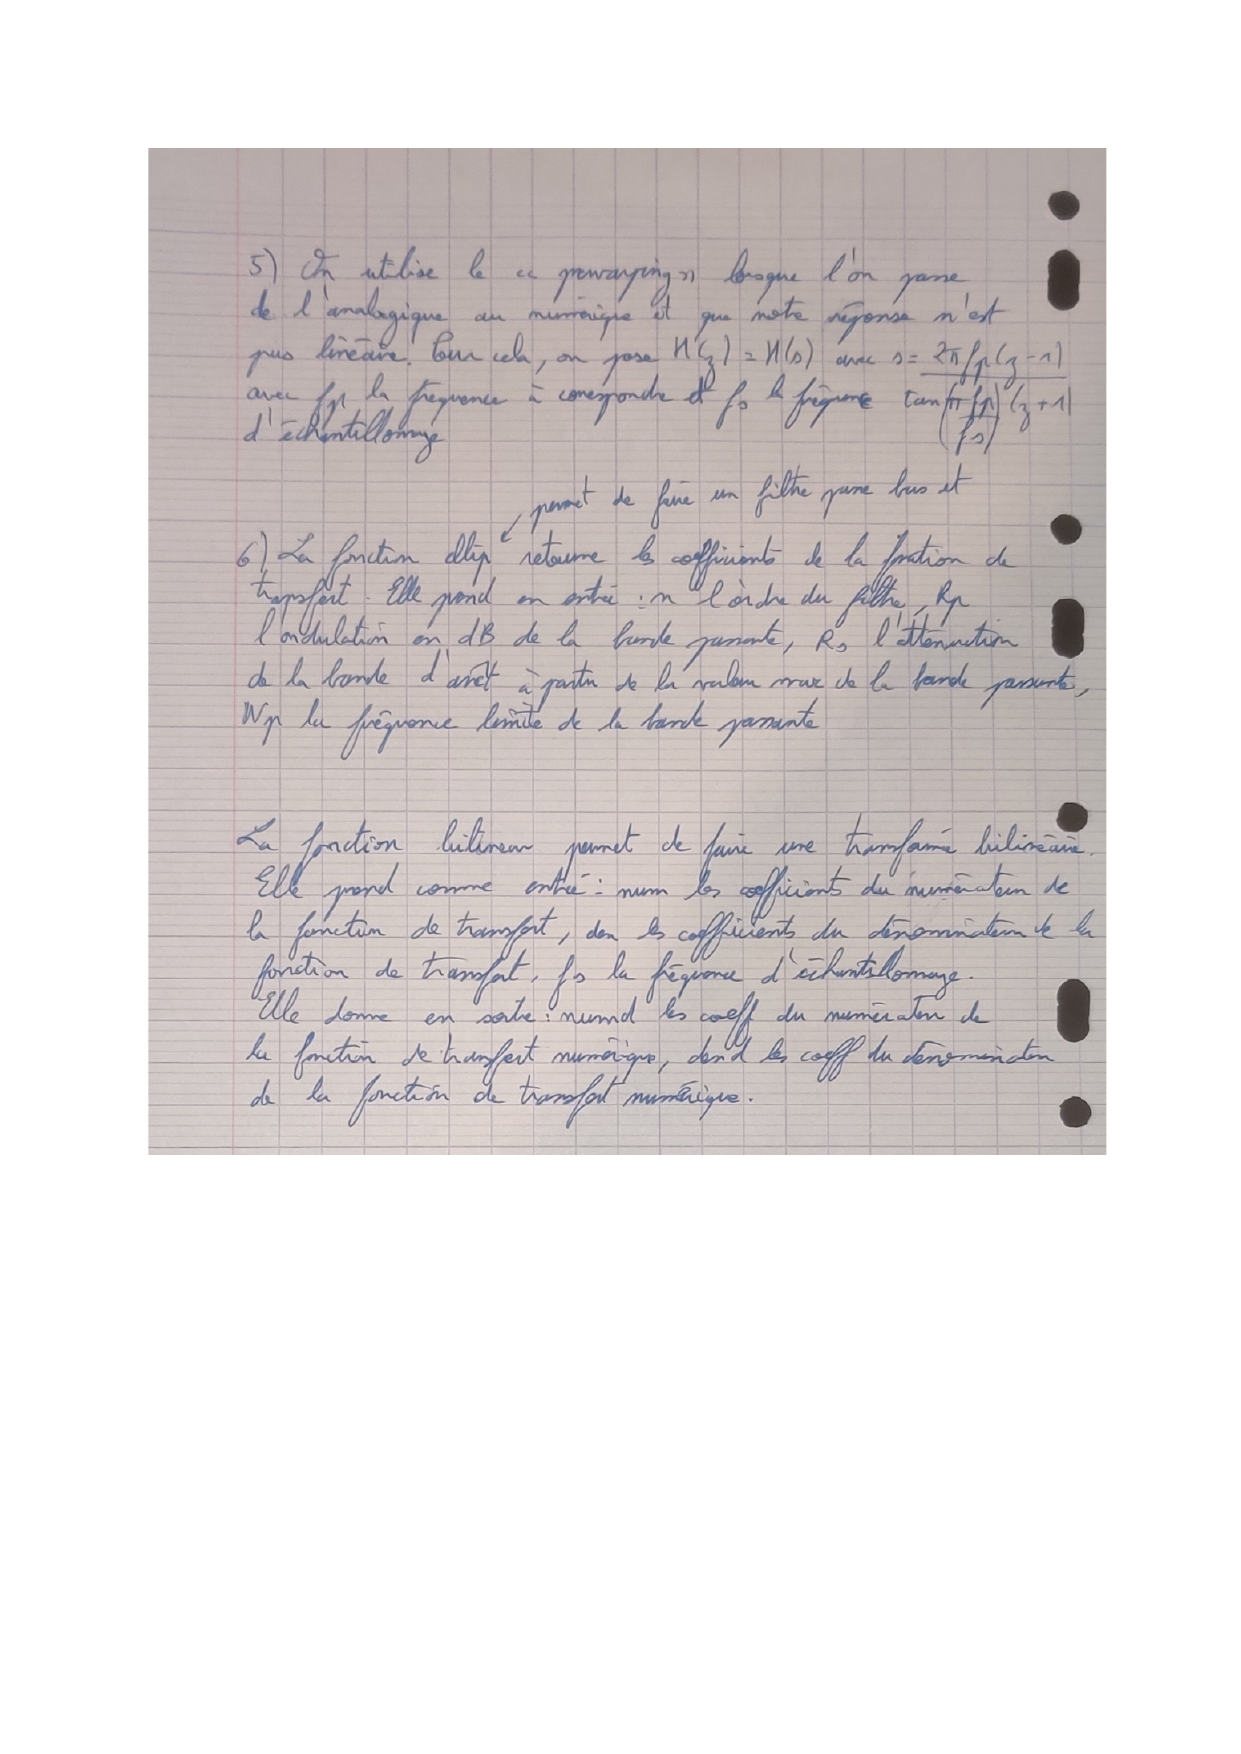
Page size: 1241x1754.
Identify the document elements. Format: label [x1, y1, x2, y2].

picture [148, 148, 1107, 1155]
